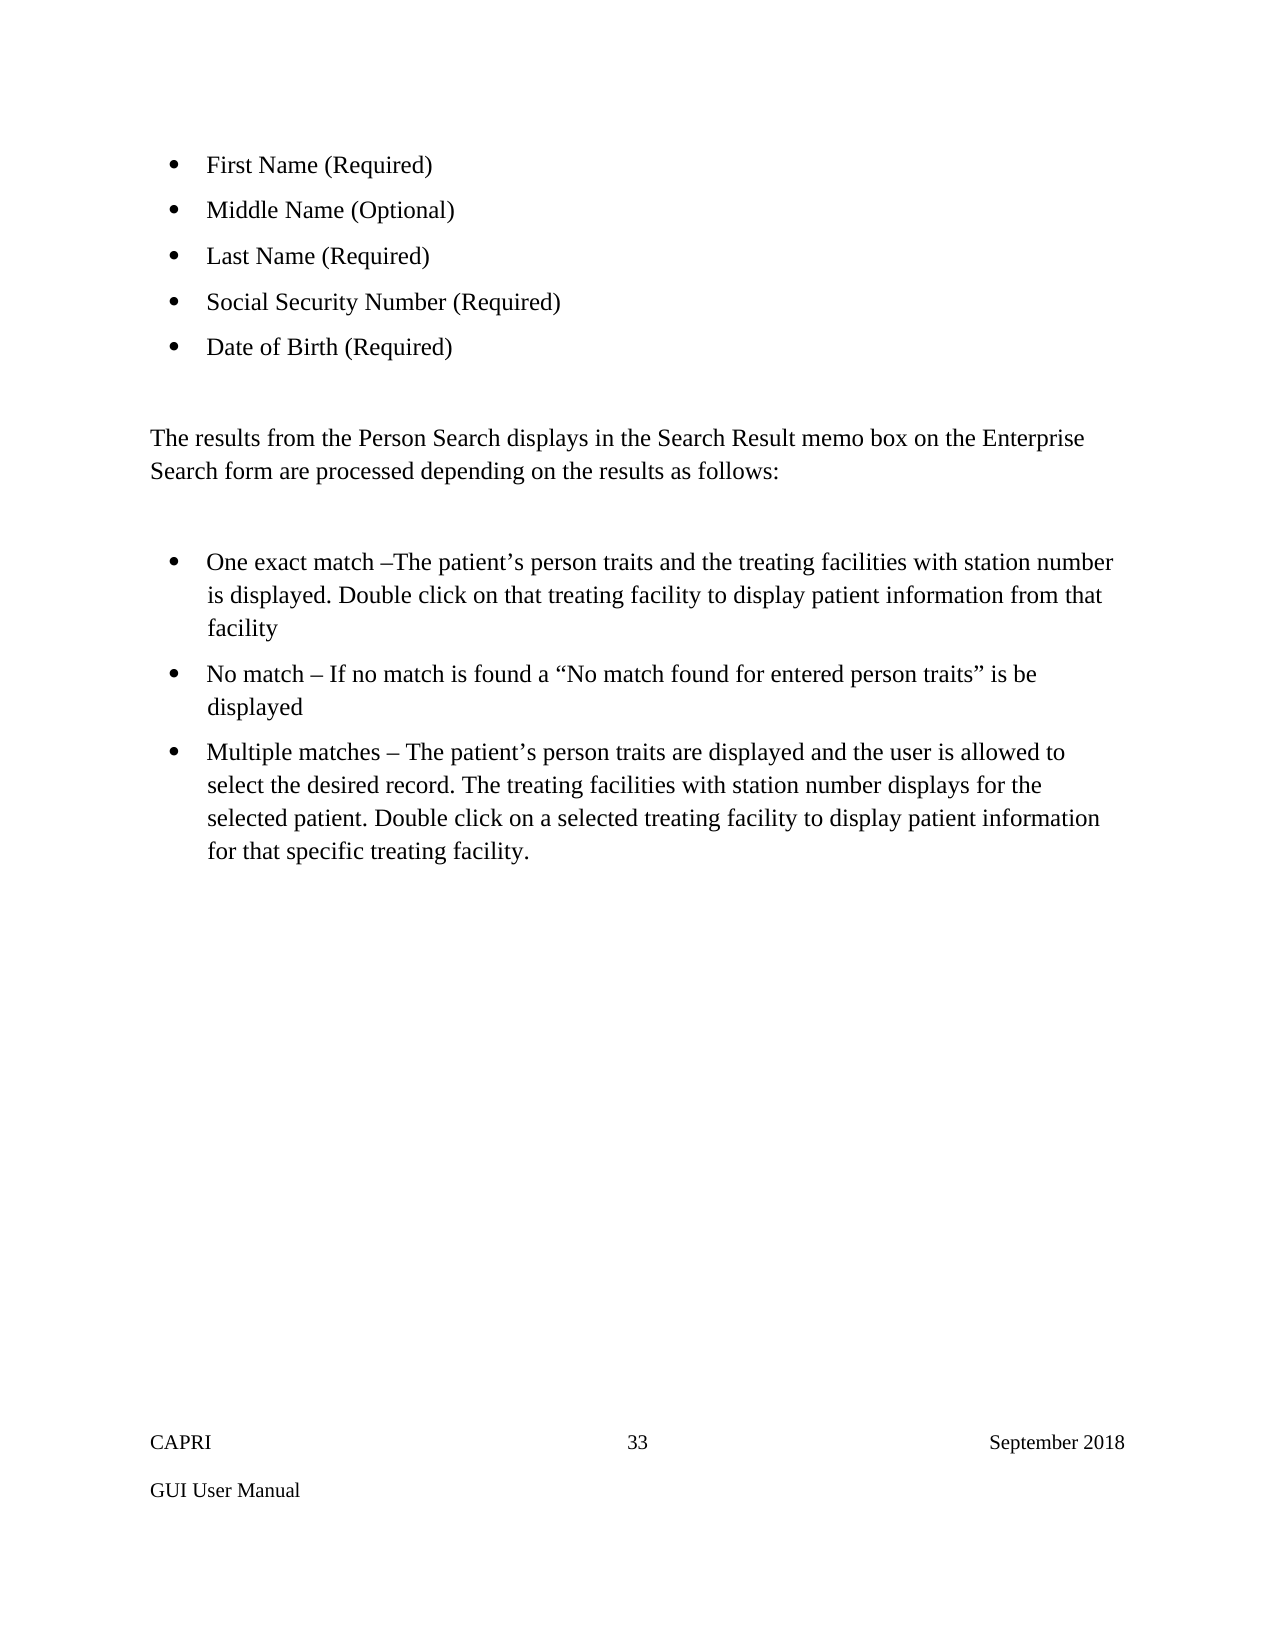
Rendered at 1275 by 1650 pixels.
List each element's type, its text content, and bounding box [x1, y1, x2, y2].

text One exact match –The patient’s person traits and the treating facilities with station number is displayed. Double click on that treating facility to display patient information from that facility [169, 547, 1125, 642]
text The results from the Person Search displays in the Search Result memo box on the Enterprise Search form are processed depending on the results as follows: [150, 423, 1125, 485]
text Multiple matches – The patient’s person traits are displayed and the user is allowed to select the desired record. The treating facilities with station number displays for the selected patient. Double click on a selected treating facility to display patient information for that specific treating facility. [169, 737, 1125, 865]
text First Name (Required) [169, 150, 1125, 179]
text No match – If no match is found a “No match found for entered person traits” is be displayed [169, 659, 1125, 721]
text Last Name (Required) [169, 241, 1125, 270]
text Date of Birth (Required) [169, 332, 1125, 361]
text Social Security Number (Required) [169, 287, 1125, 315]
text Middle Name (Optional) [169, 196, 1125, 224]
